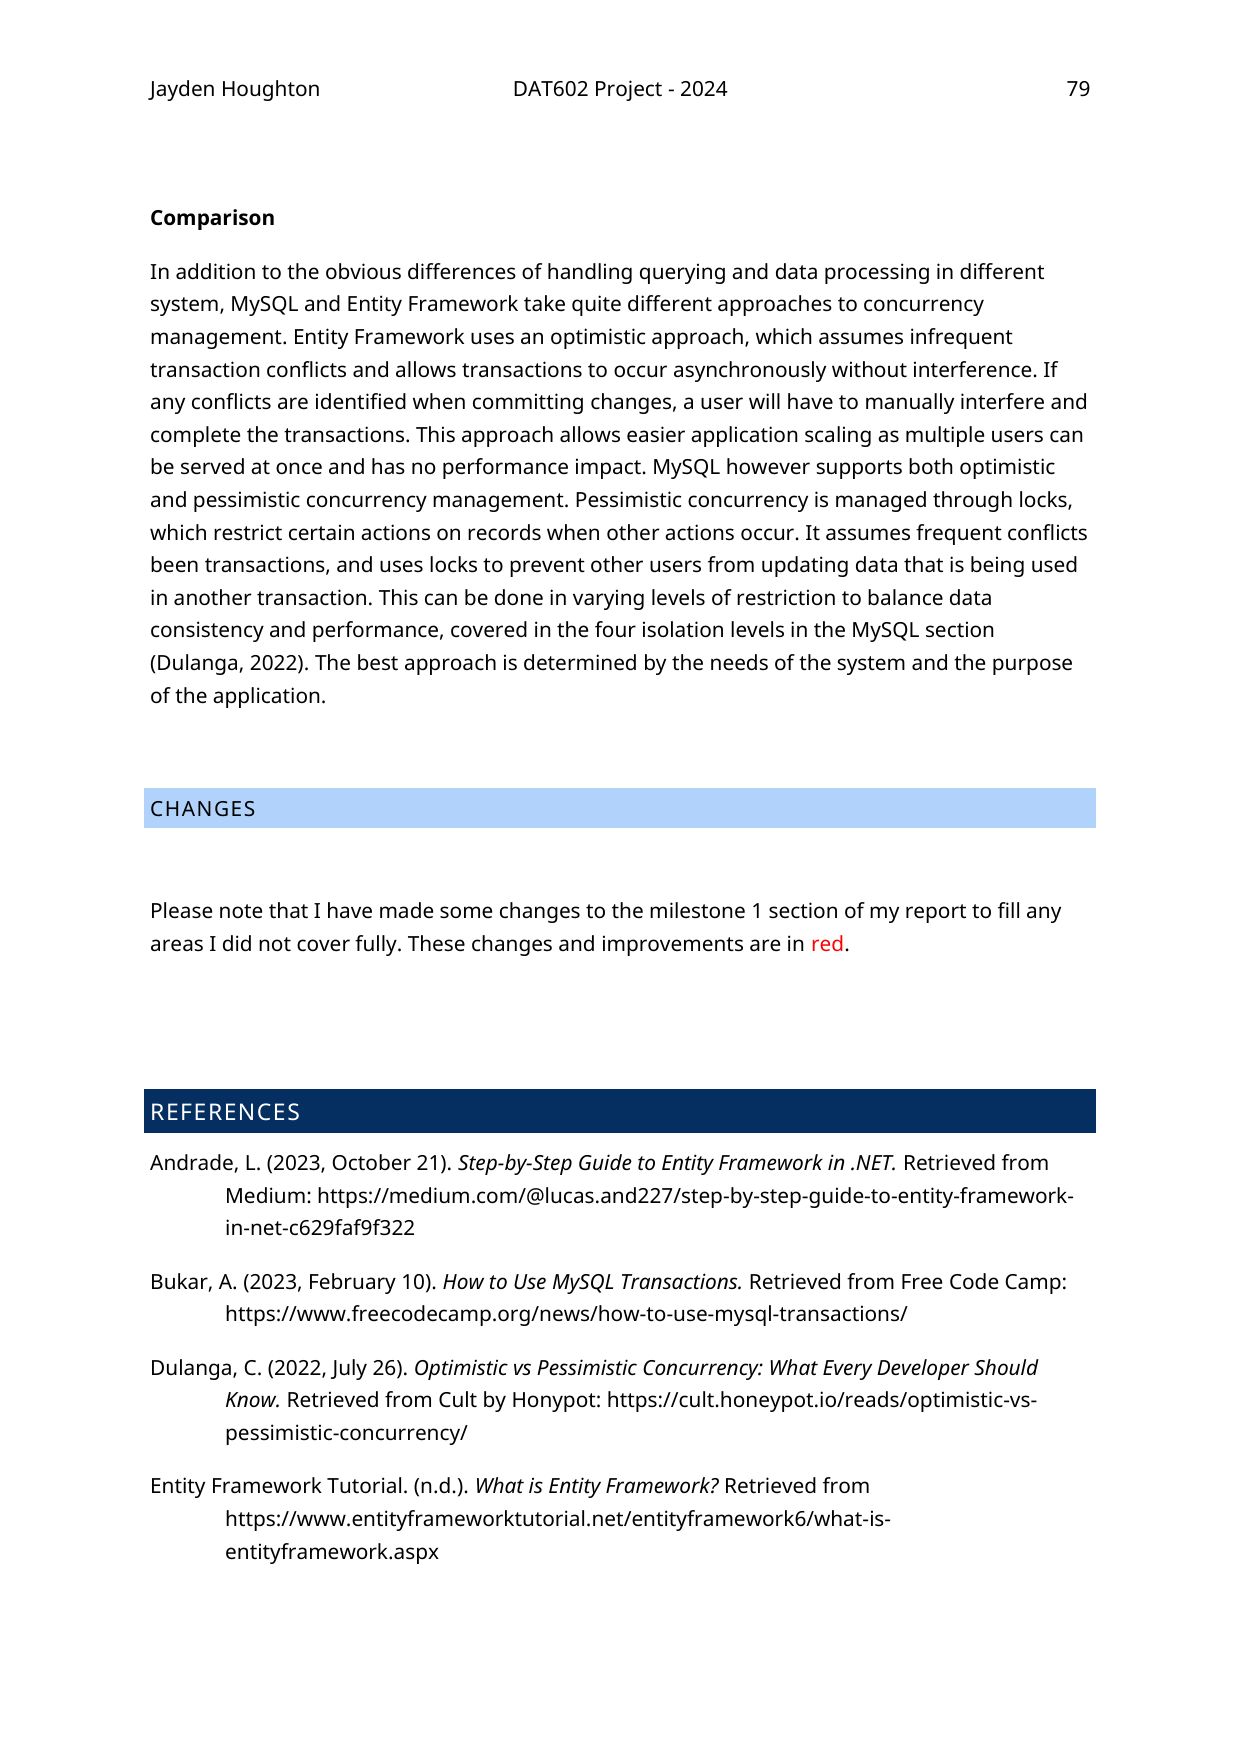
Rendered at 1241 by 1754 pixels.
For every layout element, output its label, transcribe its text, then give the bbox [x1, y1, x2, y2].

text Comparison [150, 203, 1090, 232]
text In addition to the obvious differences of handling querying and data processing in different system, MySQL and Entity Framework take quite different approaches to concurrency management. Entity Framework uses an optimistic approach, which assumes infrequent transaction conflicts and allows transactions to occur asynchronously without interference. If any conflicts are identified when committing changes, a user will have to manually interfere and complete the transactions. This approach allows easier application scaling as multiple users can be served at once and has no performance impact. MySQL however supports both optimistic and pessimistic concurrency management. Pessimistic concurrency is managed through locks, which restrict certain actions on records when other actions occur. It assumes frequent conflicts been transactions, and uses locks to prevent other users from updating data that is being used in another transaction. This can be done in varying levels of restriction to balance data consistency and performance, covered in the four isolation levels in the MySQL section . The best approach is determined by the needs of the system and the purpose of the application. [150, 257, 1090, 709]
text Please note that I have made some changes to the milestone 1 section of my report to fill any areas I did not cover fully. These changes and improvements are in red. [150, 897, 1090, 958]
subtitle Changes [150, 794, 1090, 822]
